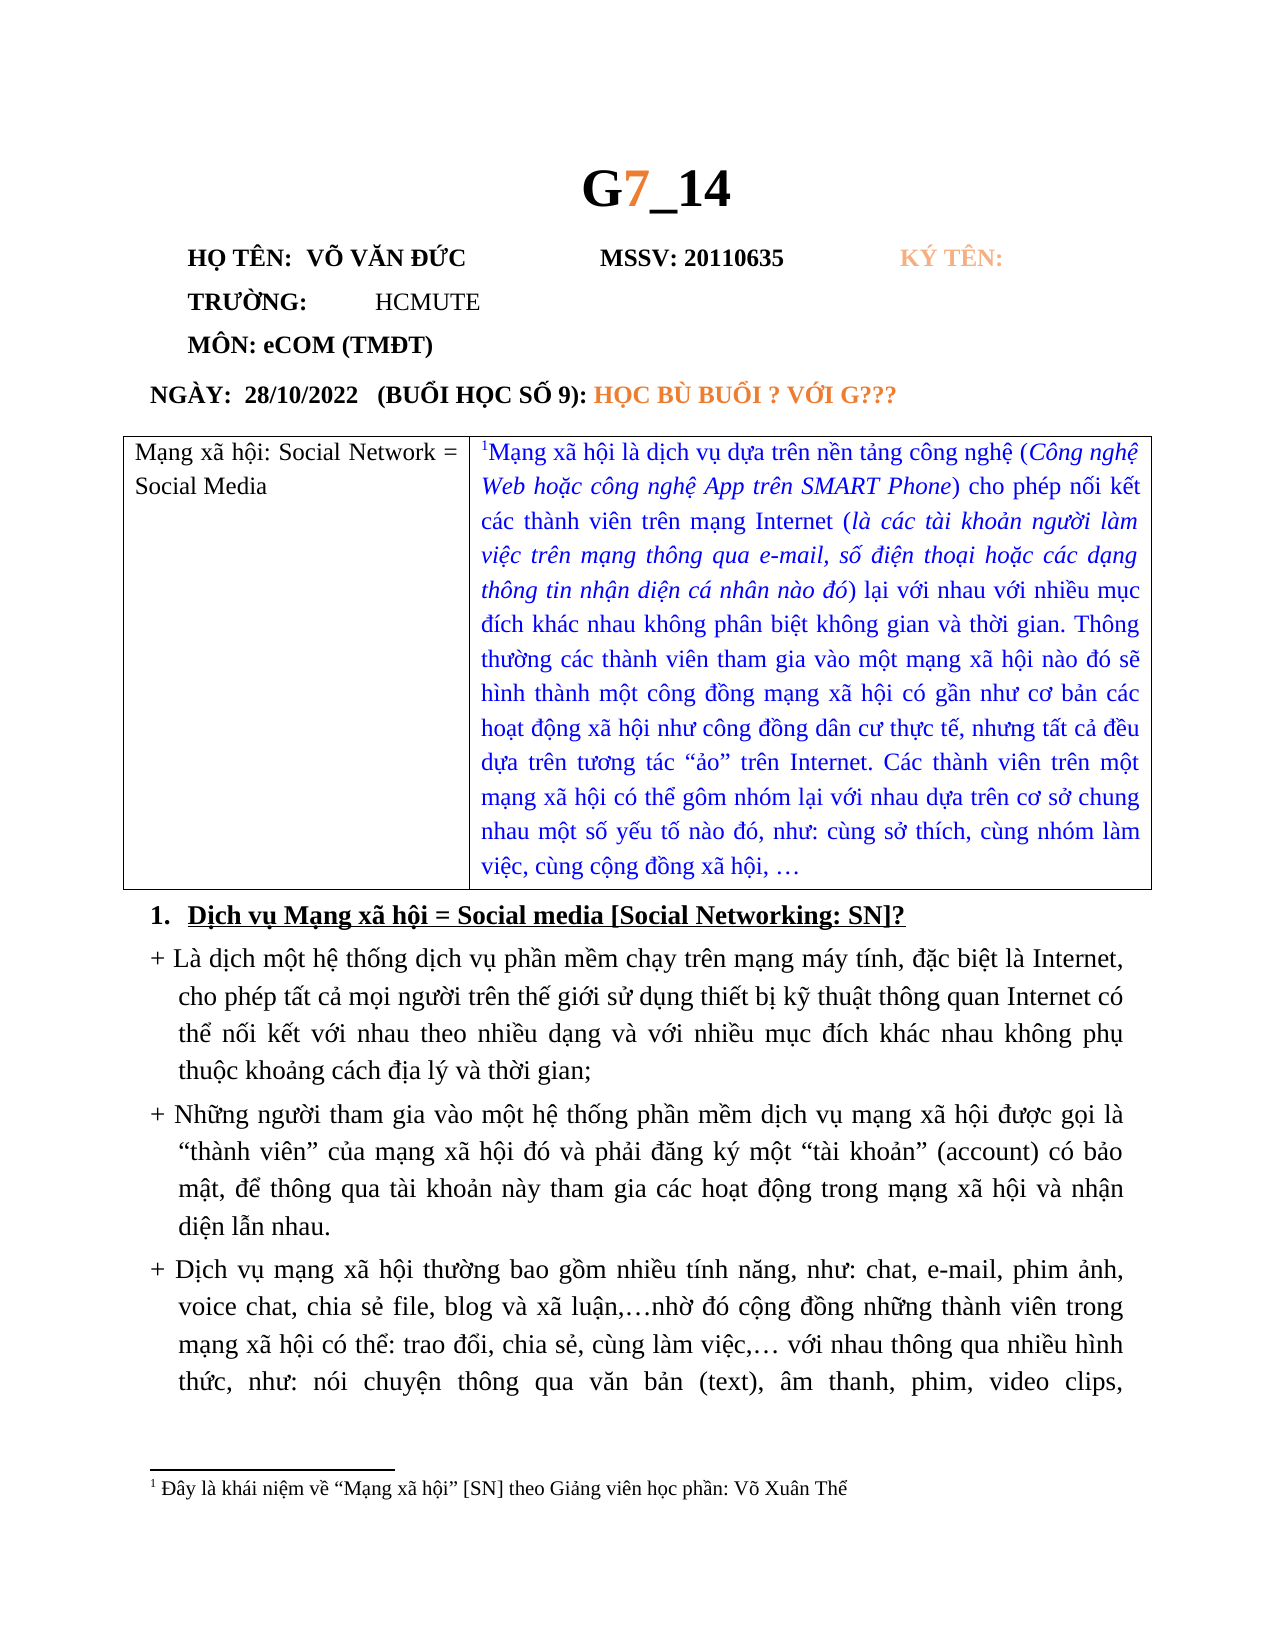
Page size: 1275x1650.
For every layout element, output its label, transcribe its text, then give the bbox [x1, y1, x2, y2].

text TRƯỜNG: HCMUTE [187, 287, 1125, 316]
text HỌ TÊN: VÕ VĂN ĐỨC MSSV: 20110635 KÝ TÊN: [187, 243, 1125, 272]
text G7_14 [187, 156, 1125, 218]
text + Là dịch một hệ thống dịch vụ phần mềm chạy trên mạng máy tính, đặc biệt là Internet, cho phép tất cả mọi người trên thế giới sử dụng thiết bị kỹ thuật thông quan Internet có thể nối kết với nhau theo nhiều dạng và với nhiều mục đích khác nhau không phụ thuộc khoảng cách địa lý và thời gian; [150, 942, 1125, 1085]
text + Những người tham gia vào một hệ thống phần mềm dịch vụ mạng xã hội được gọi là “thành viên” của mạng xã hội đó và phải đăng ký một “tài khoản” (account) có bảo mật, để thông qua tài khoản này tham gia các hoạt động trong mạng xã hội và nhận diện lẫn nhau. [150, 1098, 1125, 1241]
text MÔN: eCOM (TMĐT) [187, 331, 1125, 359]
list Dịch vụ Mạng xã hội = Social media [Social Networking: SN]? [150, 899, 1275, 930]
text NGÀY: 28/10/2022 (BUỔI HỌC SỐ 9): HỌC BÙ BUỔI ? VỚI G??? [150, 380, 1125, 409]
table_header Mạng xã hội: Social Network = Social Media [124, 437, 469, 889]
table_header Mạng xã hội là dịch vụ dựa trên nền tảng công nghệ (Công nghệ Web hoặc công nghệ App trên SMART Phone) cho phép nối kết các thành viên trên mạng Internet (là các tài khoản người làm việc trên mạng thông qua e-mail, số điện thoại hoặc các dạng thông tin nhận diện cá nhân nào đó) lại với nhau với nhiều mục đích khác nhau không phân biệt không gian và thời gian. Thông thường các thành viên tham gia vào một mạng xã hội nào đó sẽ hình thành một công đồng mạng xã hội có gần như cơ bản các hoạt động xã hội như công đồng dân cư thực tế, nhưng tất cả đều dựa trên tương tác “ảo” trên Internet. Các thành viên trên một mạng xã hội có thể gôm nhóm lại với nhau dựa trên cơ sở chung nhau một số yếu tố nào đó, như: cùng sở thích, cùng nhóm làm việc, cùng cộng đồng xã hội, … [470, 437, 1151, 889]
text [150, 1253, 1125, 1396]
